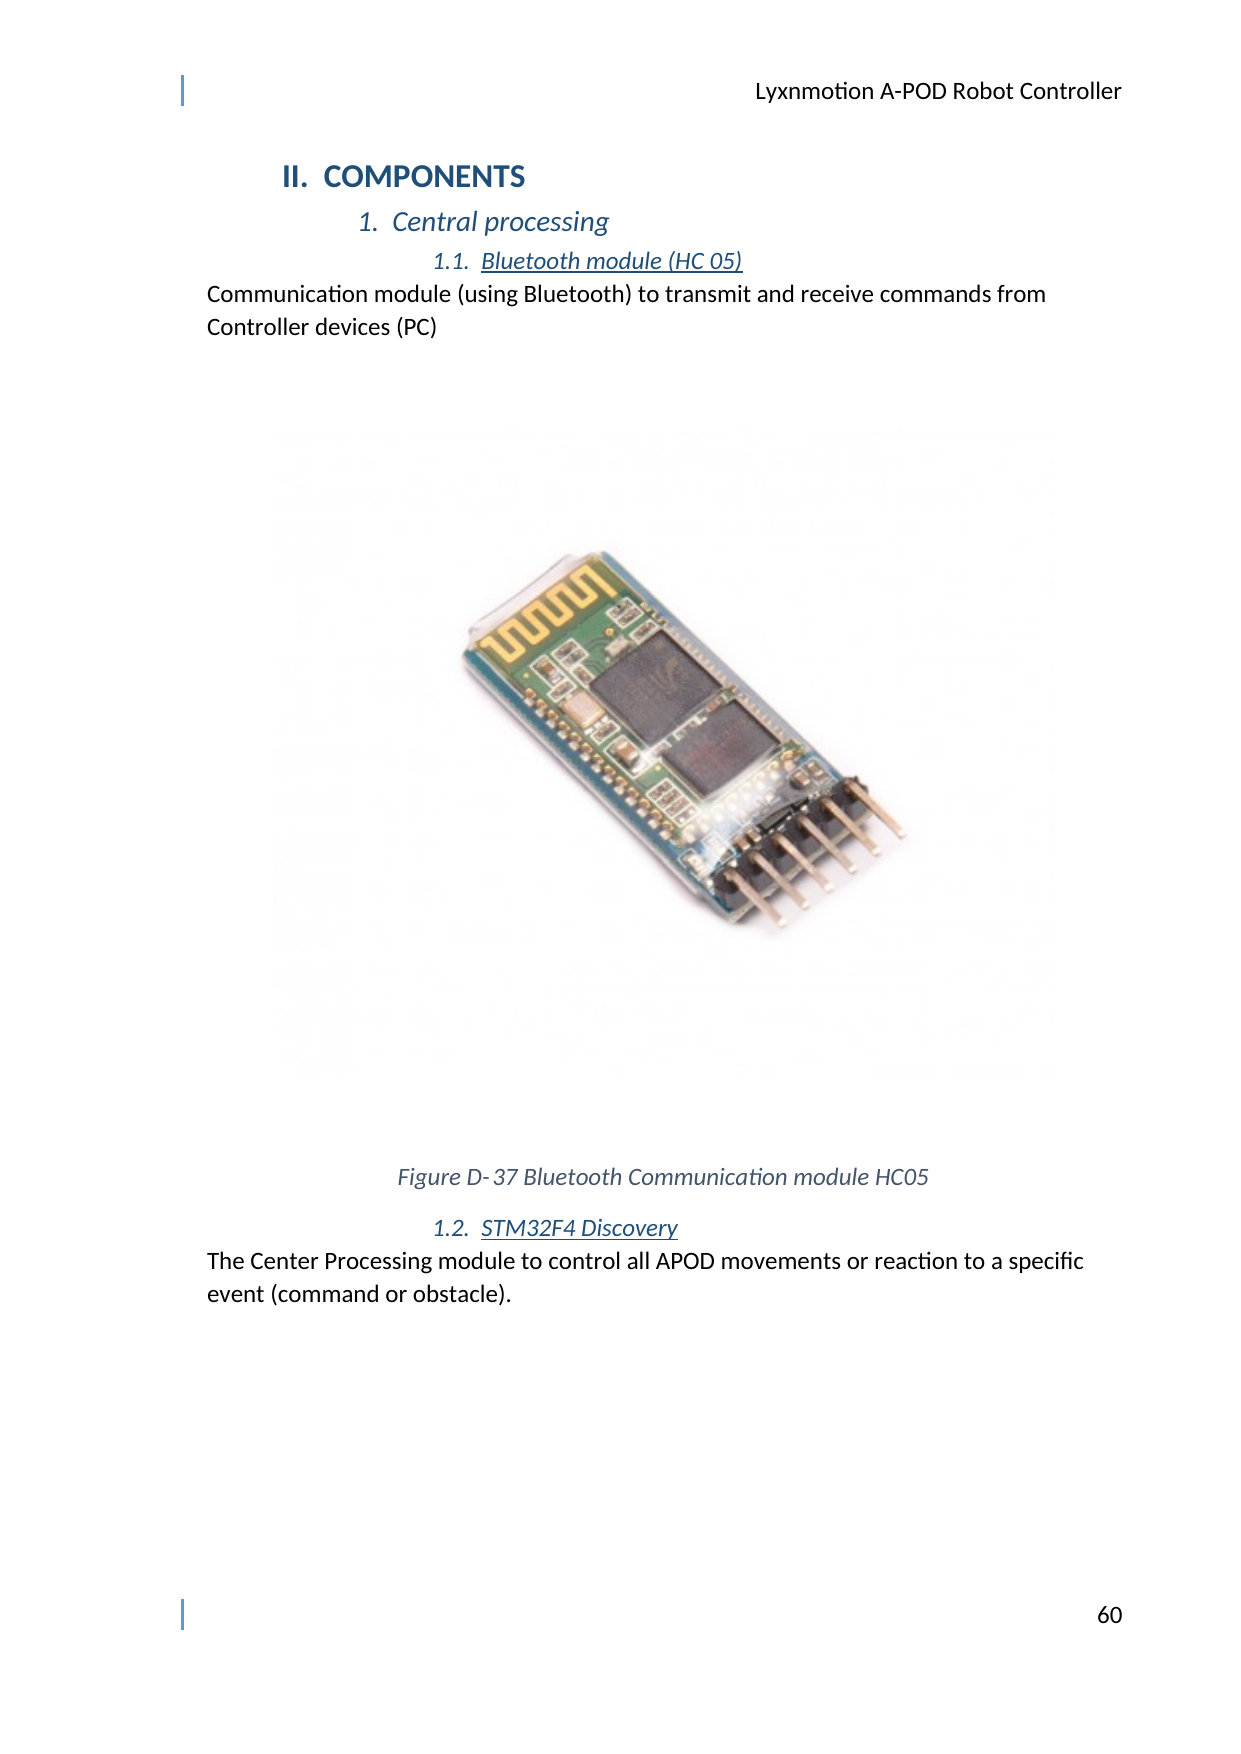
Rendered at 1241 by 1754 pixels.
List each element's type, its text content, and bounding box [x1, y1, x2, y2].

picture [273, 360, 1055, 1142]
subtitle Bluetooth module (HC 05) [432, 245, 1122, 276]
subtitle COMPONENTS [282, 155, 1122, 195]
text The Center Processing module to control all APOD movements or reaction to a specific event (command or obstacle). [207, 1245, 1122, 1309]
subtitle STM32F4 Discovery [432, 1212, 1122, 1243]
subtitle Central processing [357, 203, 1122, 238]
text Communication module (using Bluetooth) to transmit and receive commands from Controller devices (PC) [207, 278, 1122, 342]
text Figure D-5 Bluetooth Communication module HC05 [207, 1161, 1122, 1192]
